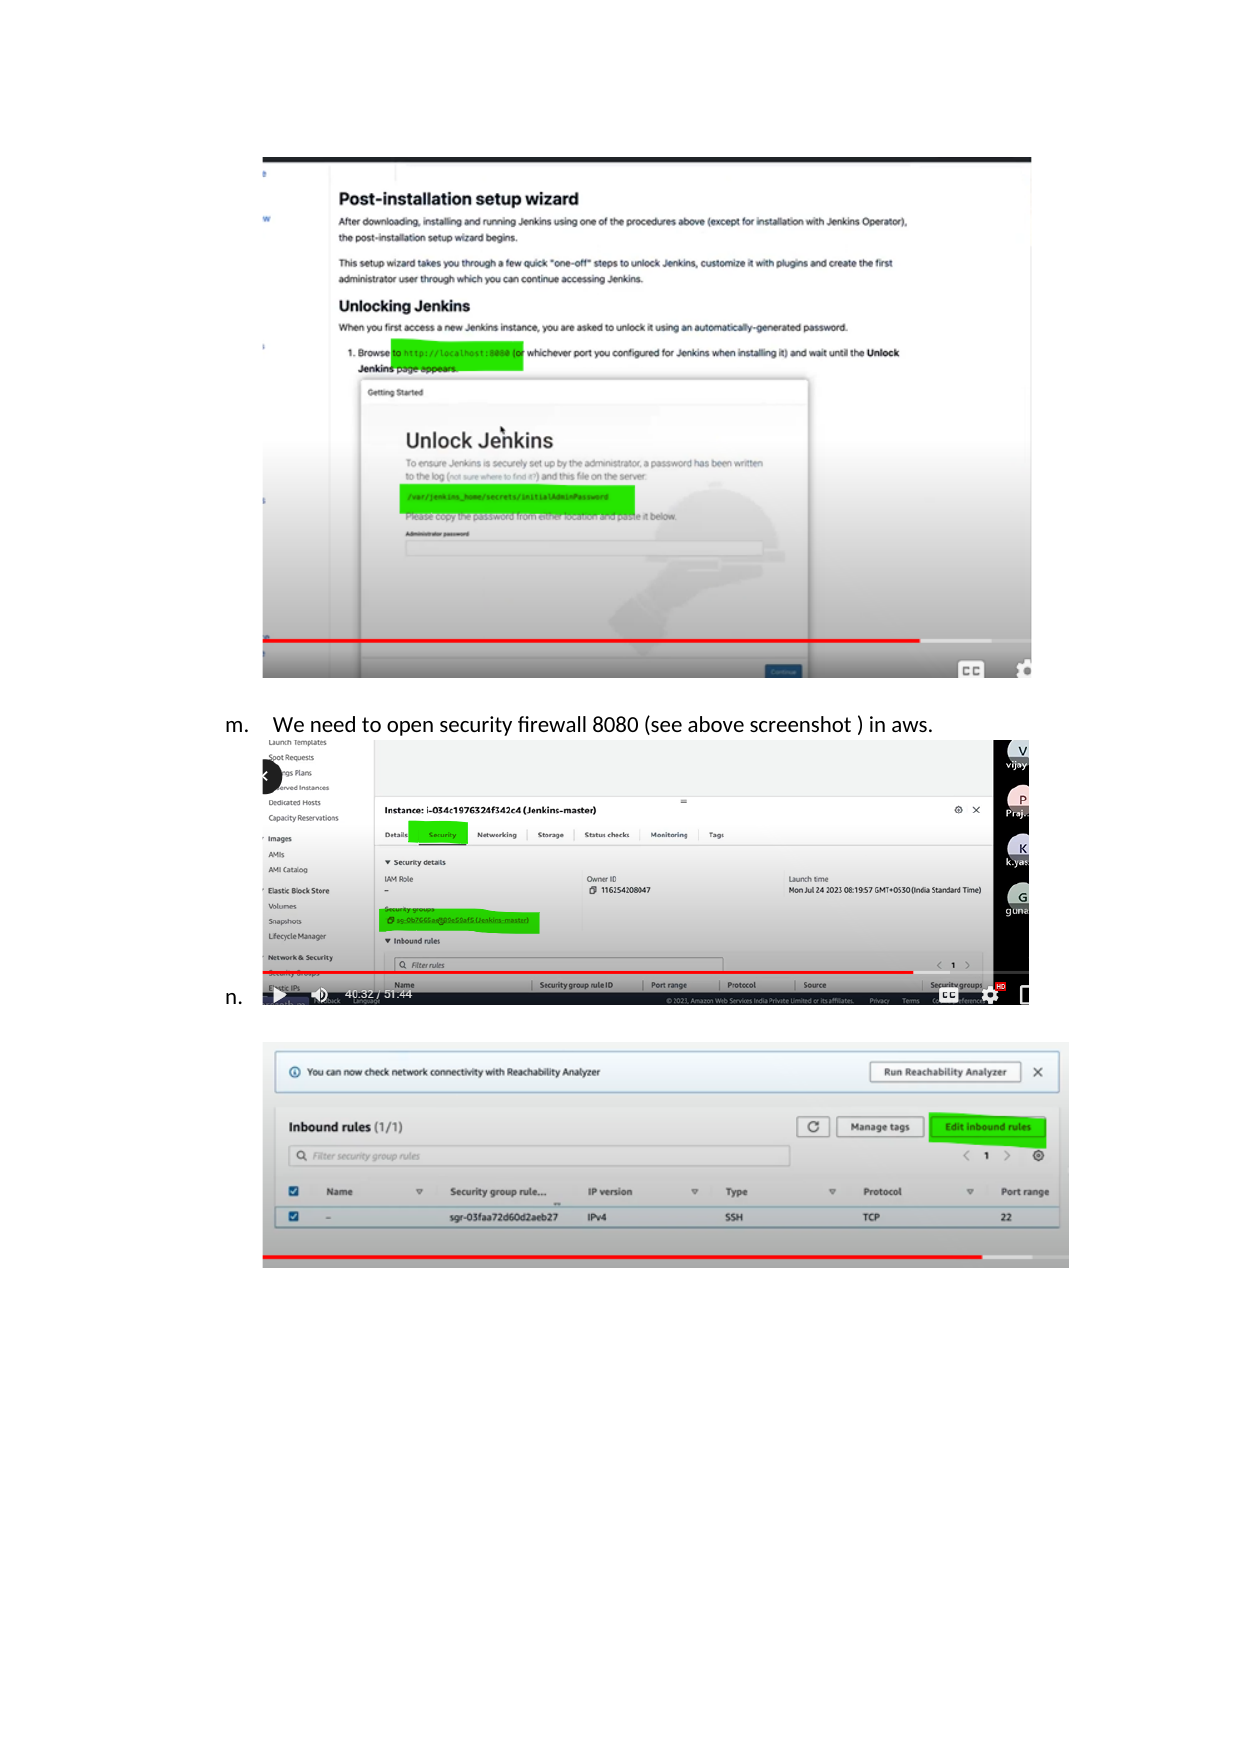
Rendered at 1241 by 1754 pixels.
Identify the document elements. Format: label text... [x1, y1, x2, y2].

list We need to open security firewall 8080 (see above screenshot ) in aws. [225, 710, 1090, 738]
picture [262, 157, 1032, 678]
picture [262, 1042, 1069, 1268]
picture [262, 740, 1029, 1005]
